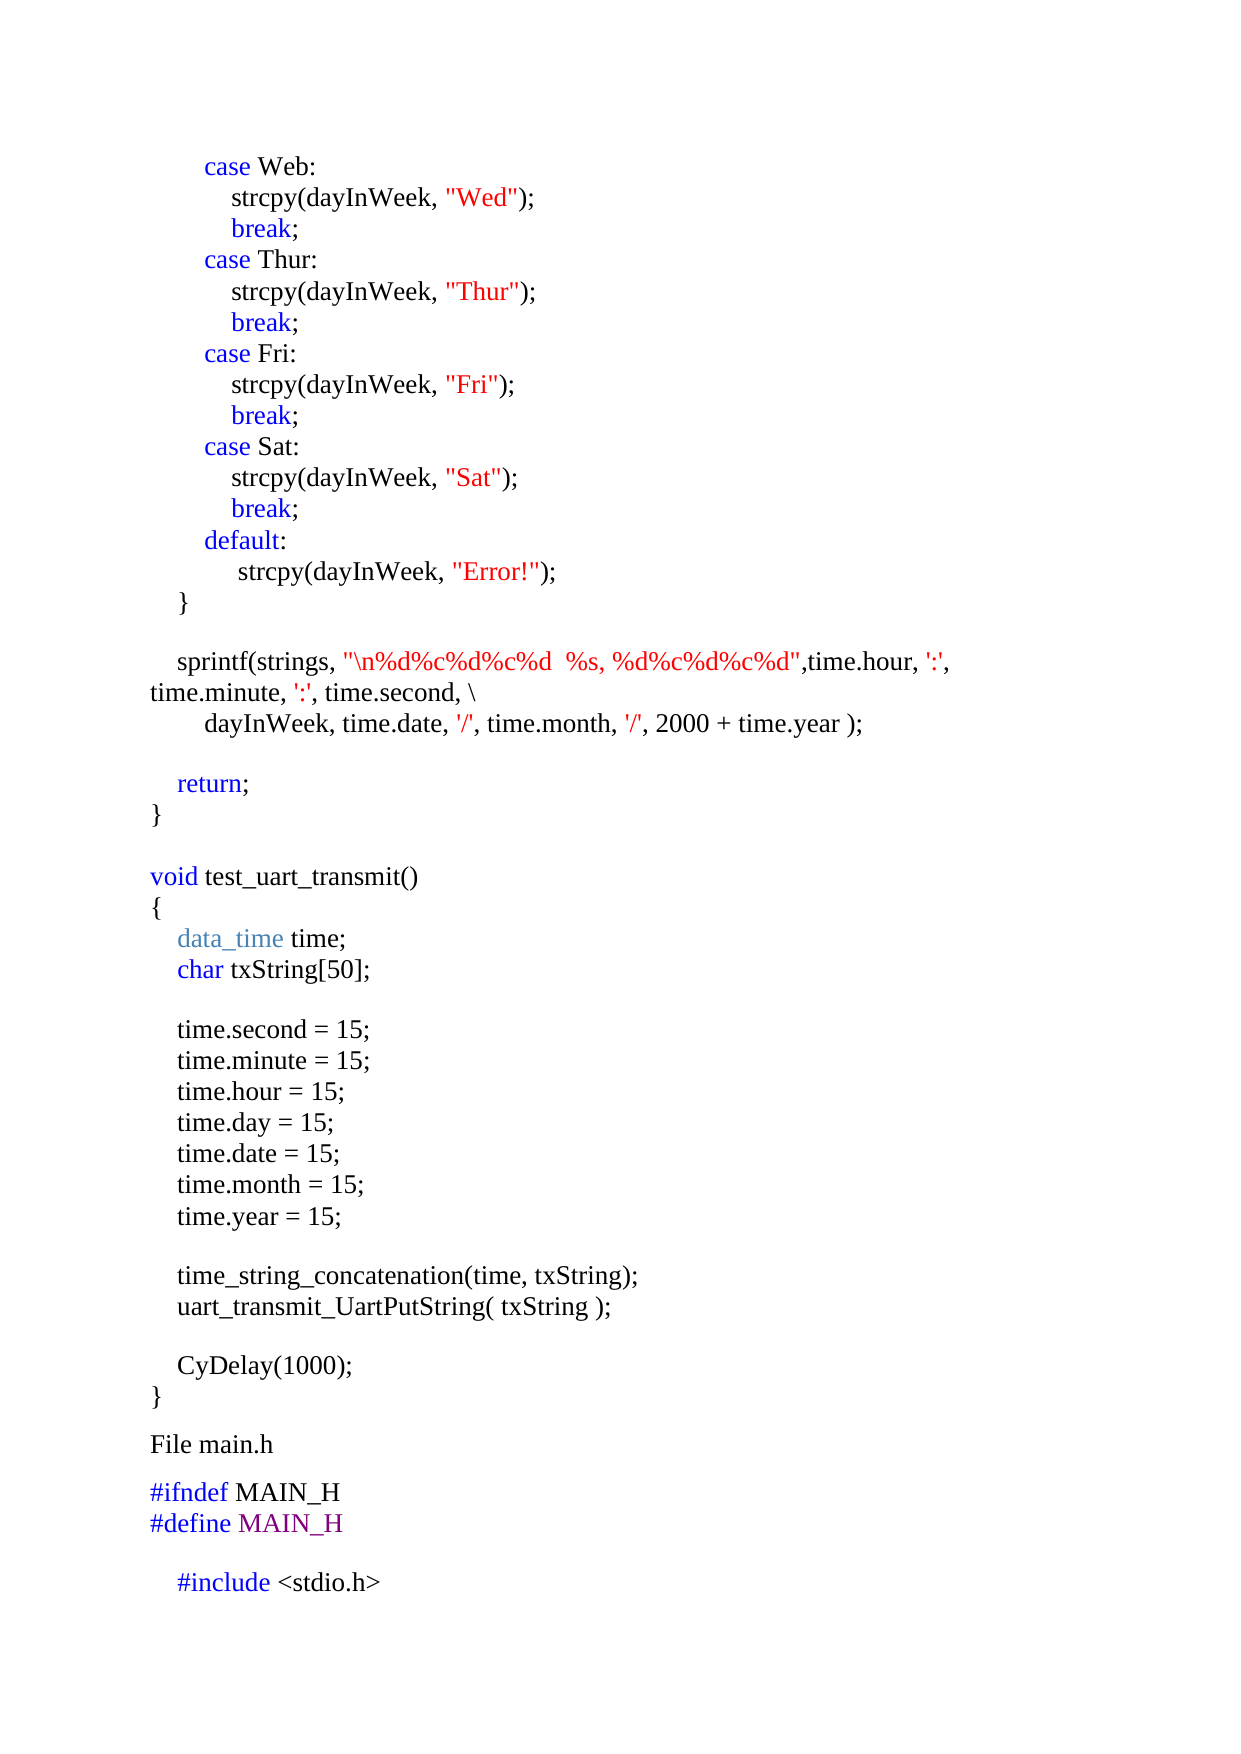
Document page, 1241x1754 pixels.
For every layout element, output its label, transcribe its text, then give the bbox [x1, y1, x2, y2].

text case Web: [150, 150, 1090, 181]
text { [150, 891, 1090, 922]
text default: [150, 524, 1090, 555]
text CyDelay(1000); [150, 1349, 1090, 1380]
text dayInWeek, time.date, '/', time.month, '/', 2000 + time.year ); [150, 707, 1090, 739]
text } [150, 798, 1090, 829]
text break; [150, 493, 1090, 524]
text time.date = 15; [150, 1137, 1090, 1168]
text char txString[50]; [150, 953, 1090, 985]
text strcpy(dayInWeek, "Sat"); [150, 461, 1090, 493]
text return; [150, 767, 1090, 798]
text uart_transmit_UartPutString( txString ); [150, 1290, 1090, 1321]
text } [150, 1380, 1090, 1411]
text time.hour = 15; [150, 1075, 1090, 1106]
text time.day = 15; [150, 1106, 1090, 1137]
text time.month = 15; [150, 1168, 1090, 1199]
text sprintf(strings, "\n%d%c%d%c%d %s, %d%c%d%c%d",time.hour, ':', time.minute, ':', time.second, \ [150, 645, 1090, 707]
text time.year = 15; [150, 1199, 1090, 1231]
text strcpy(dayInWeek, "Fri"); [150, 368, 1090, 399]
text #include <stdio.h> [150, 1566, 1090, 1597]
text void test_uart_transmit() [150, 860, 1090, 891]
text case Sat: [150, 430, 1090, 461]
text time.second = 15; [150, 1013, 1090, 1044]
text strcpy(dayInWeek, "Error!"); [150, 555, 1090, 586]
text time_string_concatenation(time, txString); [150, 1259, 1090, 1290]
text break; [150, 212, 1090, 243]
text break; [150, 399, 1090, 430]
text strcpy(dayInWeek, "Wed"); [150, 181, 1090, 212]
text File main.h [150, 1428, 1090, 1459]
text } [150, 586, 1090, 617]
text #ifndef MAIN_H [150, 1476, 1090, 1507]
text case Thur: [150, 243, 1090, 274]
text time.minute = 15; [150, 1044, 1090, 1075]
text data_time time; [150, 922, 1090, 953]
text break; [150, 306, 1090, 337]
text strcpy(dayInWeek, "Thur"); [150, 274, 1090, 306]
text case Fri: [150, 337, 1090, 368]
text #define MAIN_H [150, 1507, 1090, 1538]
